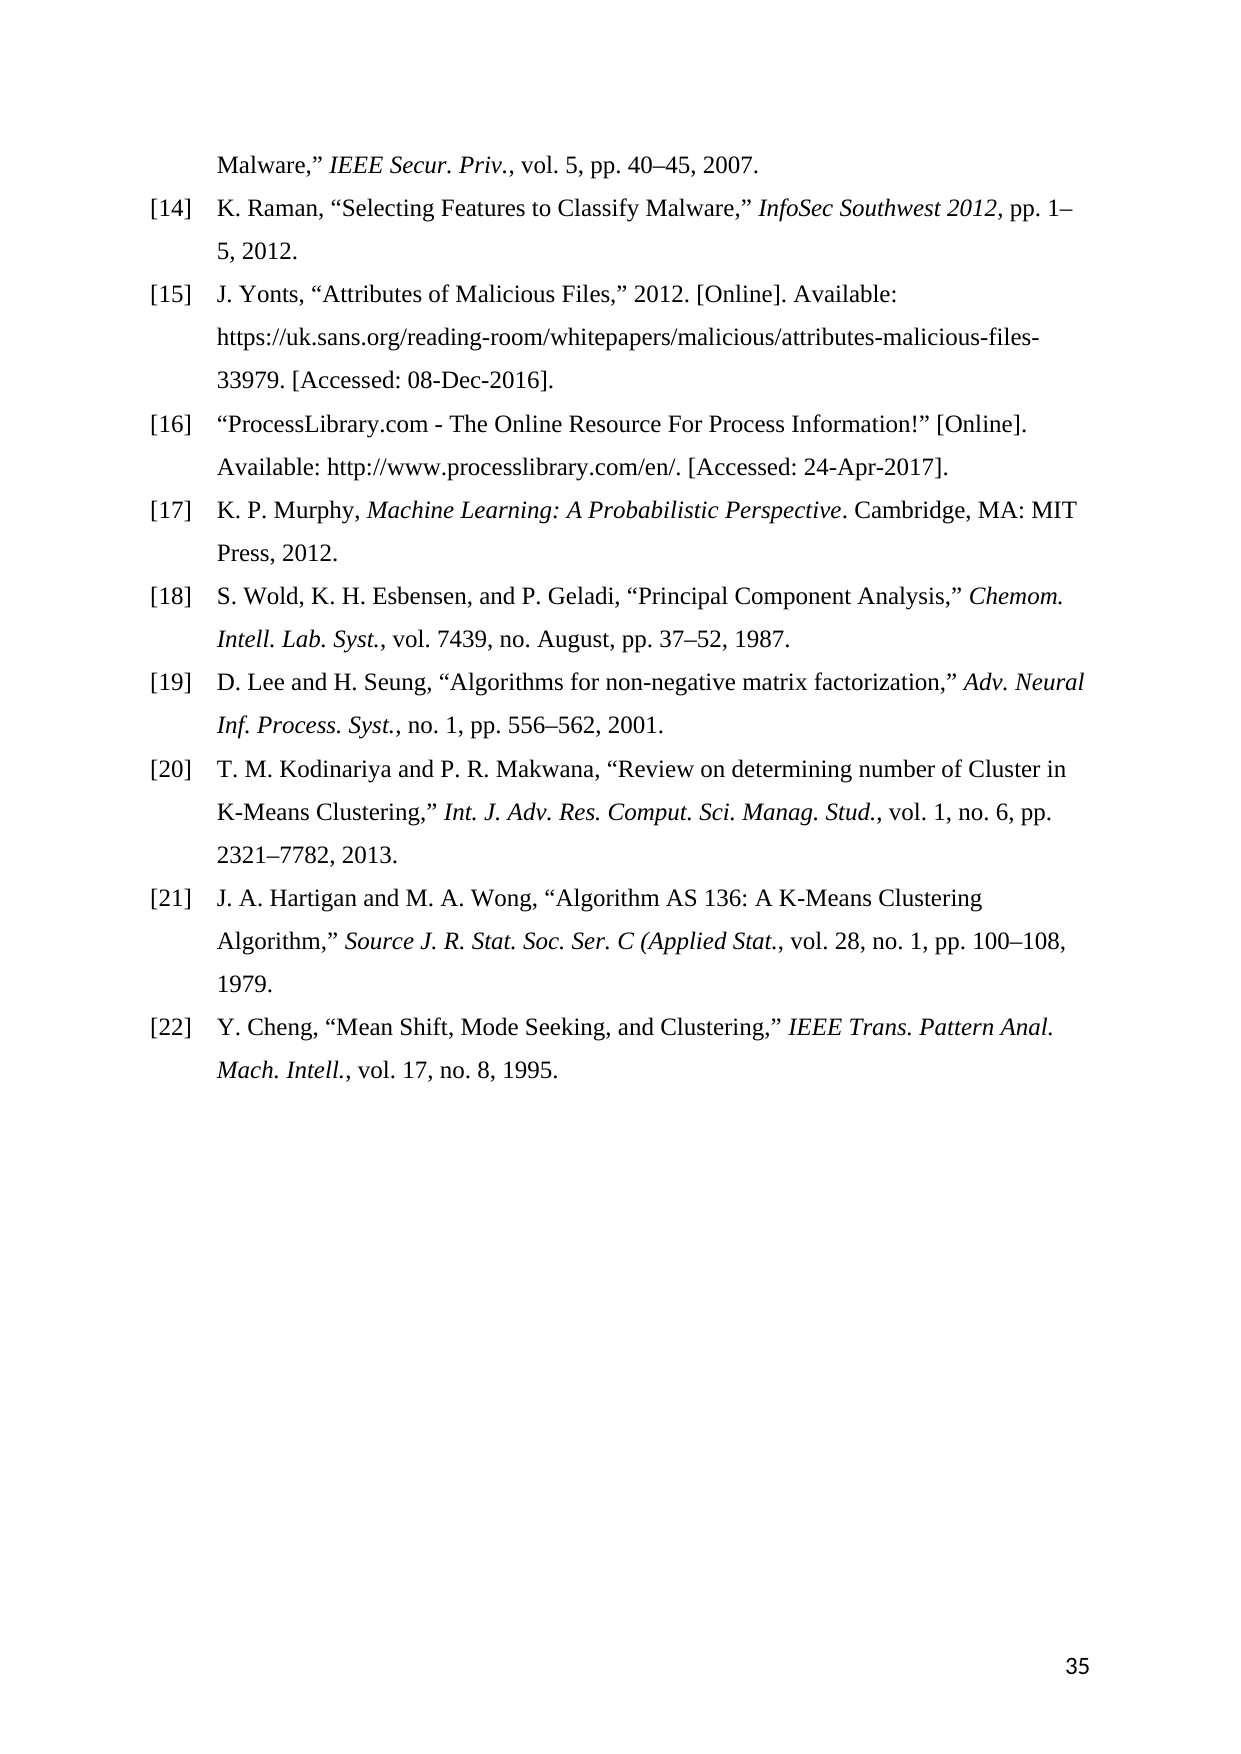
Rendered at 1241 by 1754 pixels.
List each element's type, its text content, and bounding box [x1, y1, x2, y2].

text [22] Y. Cheng, “Mean Shift, Mode Seeking, and Clustering,” IEEE Trans. Pattern Anal. Mach. Intell., vol. 17, no. 8, 1995. [150, 1012, 1090, 1084]
text [18] S. Wold, K. H. Esbensen, and P. Geladi, “Principal Component Analysis,” Chemom. Intell. Lab. Syst., vol. 7439, no. August, pp. 37–52, 1987. [150, 581, 1090, 653]
text [21] J. A. Hartigan and M. A. Wong, “Algorithm AS 136: A K-Means Clustering Algorithm,” Source J. R. Stat. Soc. Ser. C (Applied Stat., vol. 28, no. 1, pp. 100–108, 1979. [150, 883, 1090, 998]
text [14] K. Raman, “Selecting Features to Classify Malware,” InfoSec Southwest 2012, pp. 1–5, 2012. [150, 193, 1090, 265]
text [150, 150, 1090, 179]
text [19] D. Lee and H. Seung, “Algorithms for non-negative matrix factorization,” Adv. Neural Inf. Process. Syst., no. 1, pp. 556–562, 2001. [150, 667, 1090, 739]
text [16] “ProcessLibrary.com - The Online Resource For Process Information!” [Online]. Available: http://www.processlibrary.com/en/. [Accessed: 24-Apr-2017]. [150, 409, 1090, 481]
text [17] K. P. Murphy, Machine Learning: A Probabilistic Perspective. Cambridge, MA: MIT Press, 2012. [150, 495, 1090, 567]
text [20] T. M. Kodinariya and P. R. Makwana, “Review on determining number of Cluster in K-Means Clustering,” Int. J. Adv. Res. Comput. Sci. Manag. Stud., vol. 1, no. 6, pp. 2321–7782, 2013. [150, 754, 1090, 869]
text [15] J. Yonts, “Attributes of Malicious Files,” 2012. [Online]. Available: https://uk.sans.org/reading-room/whitepapers/malicious/attributes-malicious-files-33979. [Accessed: 08-Dec-2016]. [150, 279, 1090, 394]
